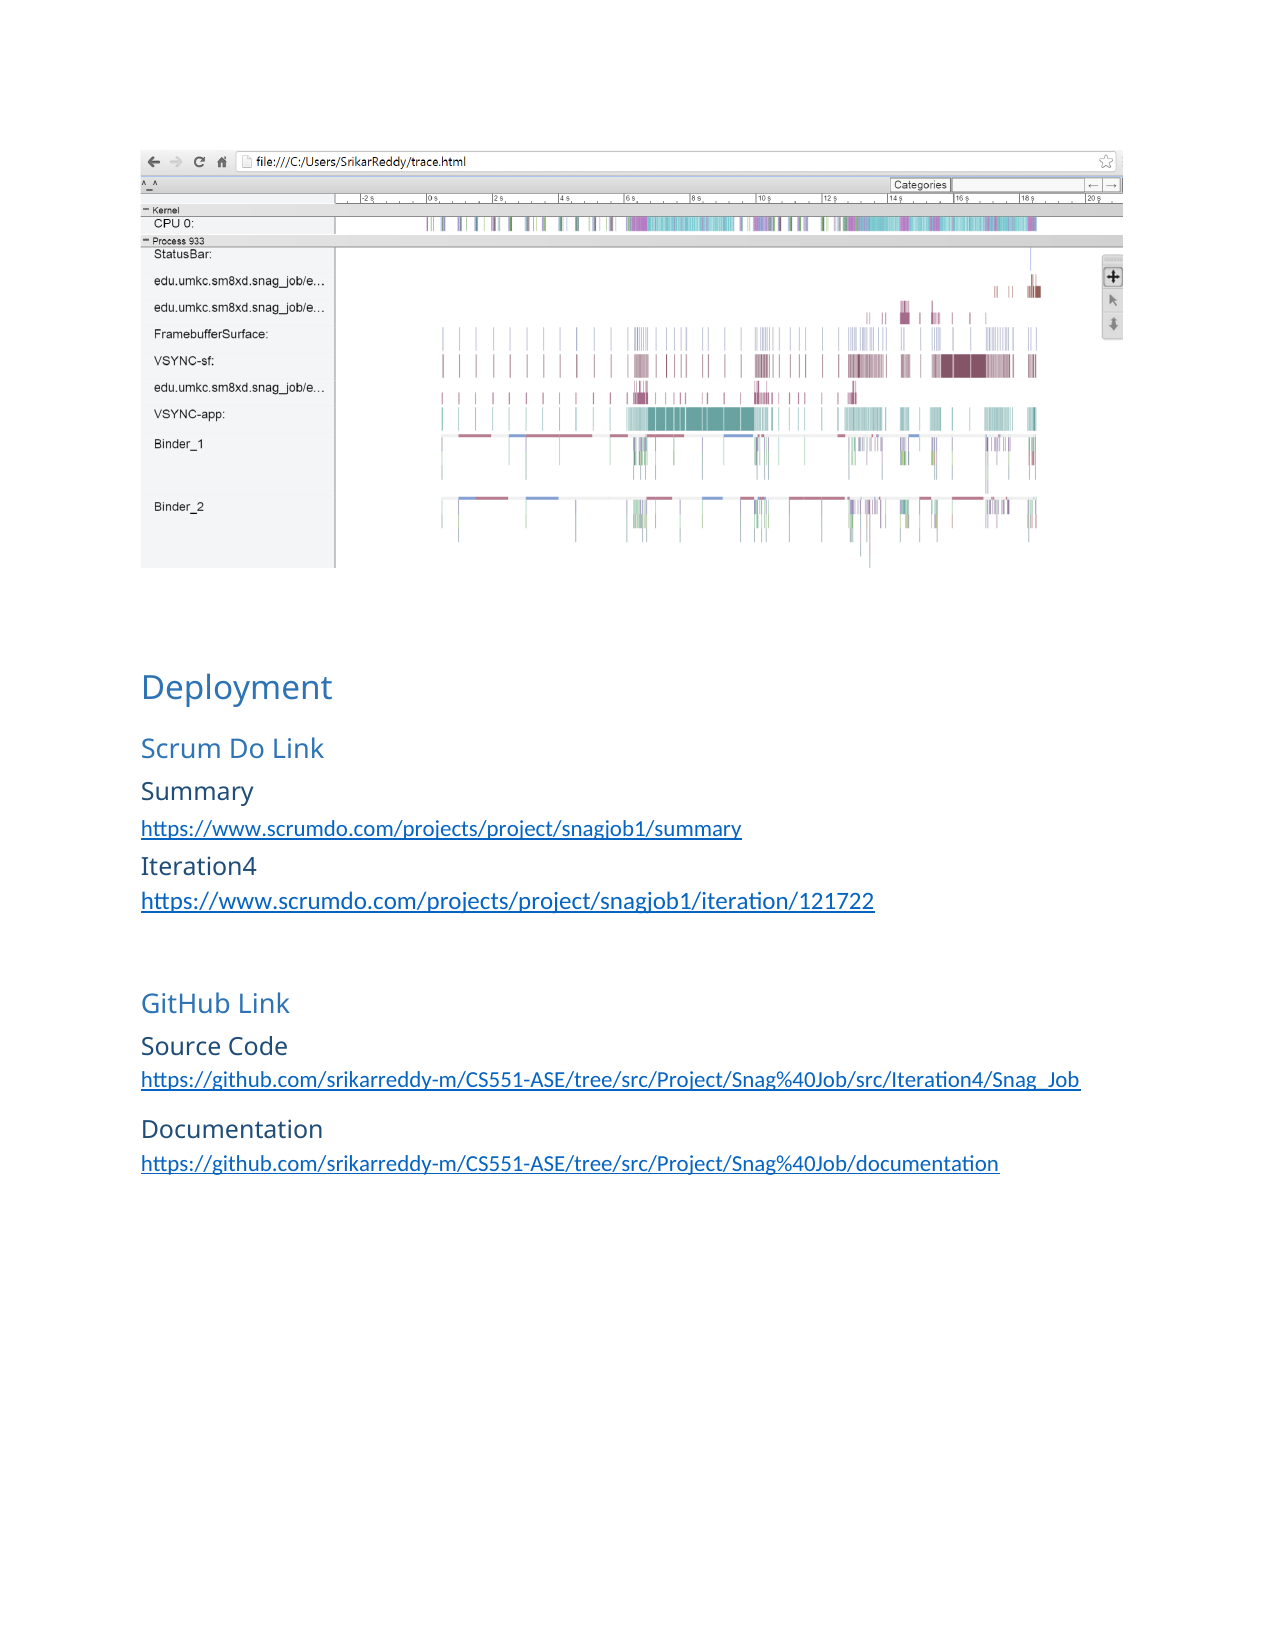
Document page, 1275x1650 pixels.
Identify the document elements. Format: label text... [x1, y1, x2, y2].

subtitle https://www.scrumdo.com/projects/project/snagjob1/summary [141, 814, 1125, 842]
list https://github.com/srikarreddy-m/CS551-ASE/tree/src/Project/Snag%40Job/documentation [141, 1149, 1125, 1177]
subtitle Iteration4 [141, 848, 1125, 883]
subtitle Source Code [141, 1028, 1125, 1062]
subtitle GitHub Link [141, 984, 1125, 1021]
subtitle Scrum Do Link [141, 729, 1125, 766]
list Deployment [141, 664, 1125, 709]
subtitle Documentation [141, 1112, 1125, 1146]
subtitle Summary [141, 773, 1125, 807]
text https://www.scrumdo.com/projects/project/snagjob1/iteration/121722 [141, 885, 1125, 916]
text https://github.com/srikarreddy-m/CS551-ASE/tree/src/Project/Snag%40Job/src/Iteration4/Snag_Job [141, 1065, 1125, 1093]
picture [140, 150, 1123, 568]
